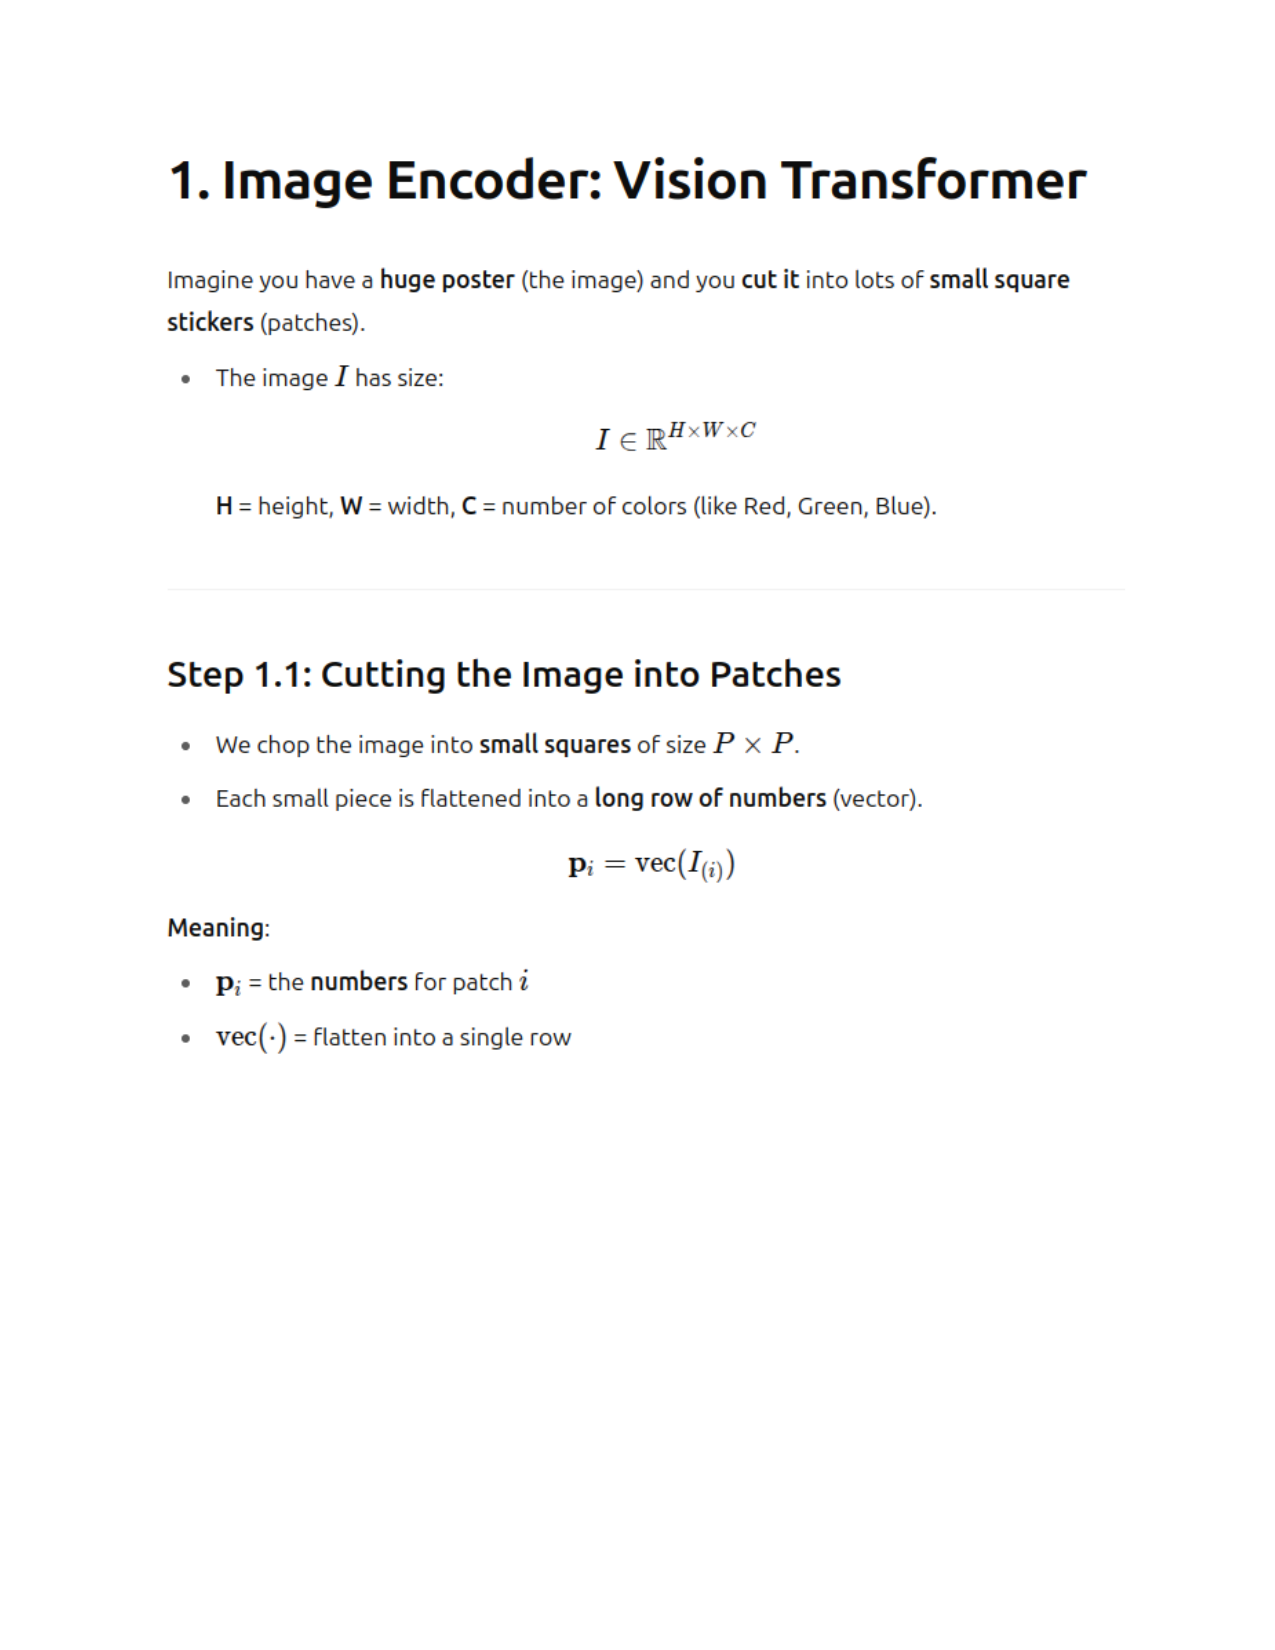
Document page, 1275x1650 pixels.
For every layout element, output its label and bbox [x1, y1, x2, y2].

picture [150, 150, 1125, 1058]
